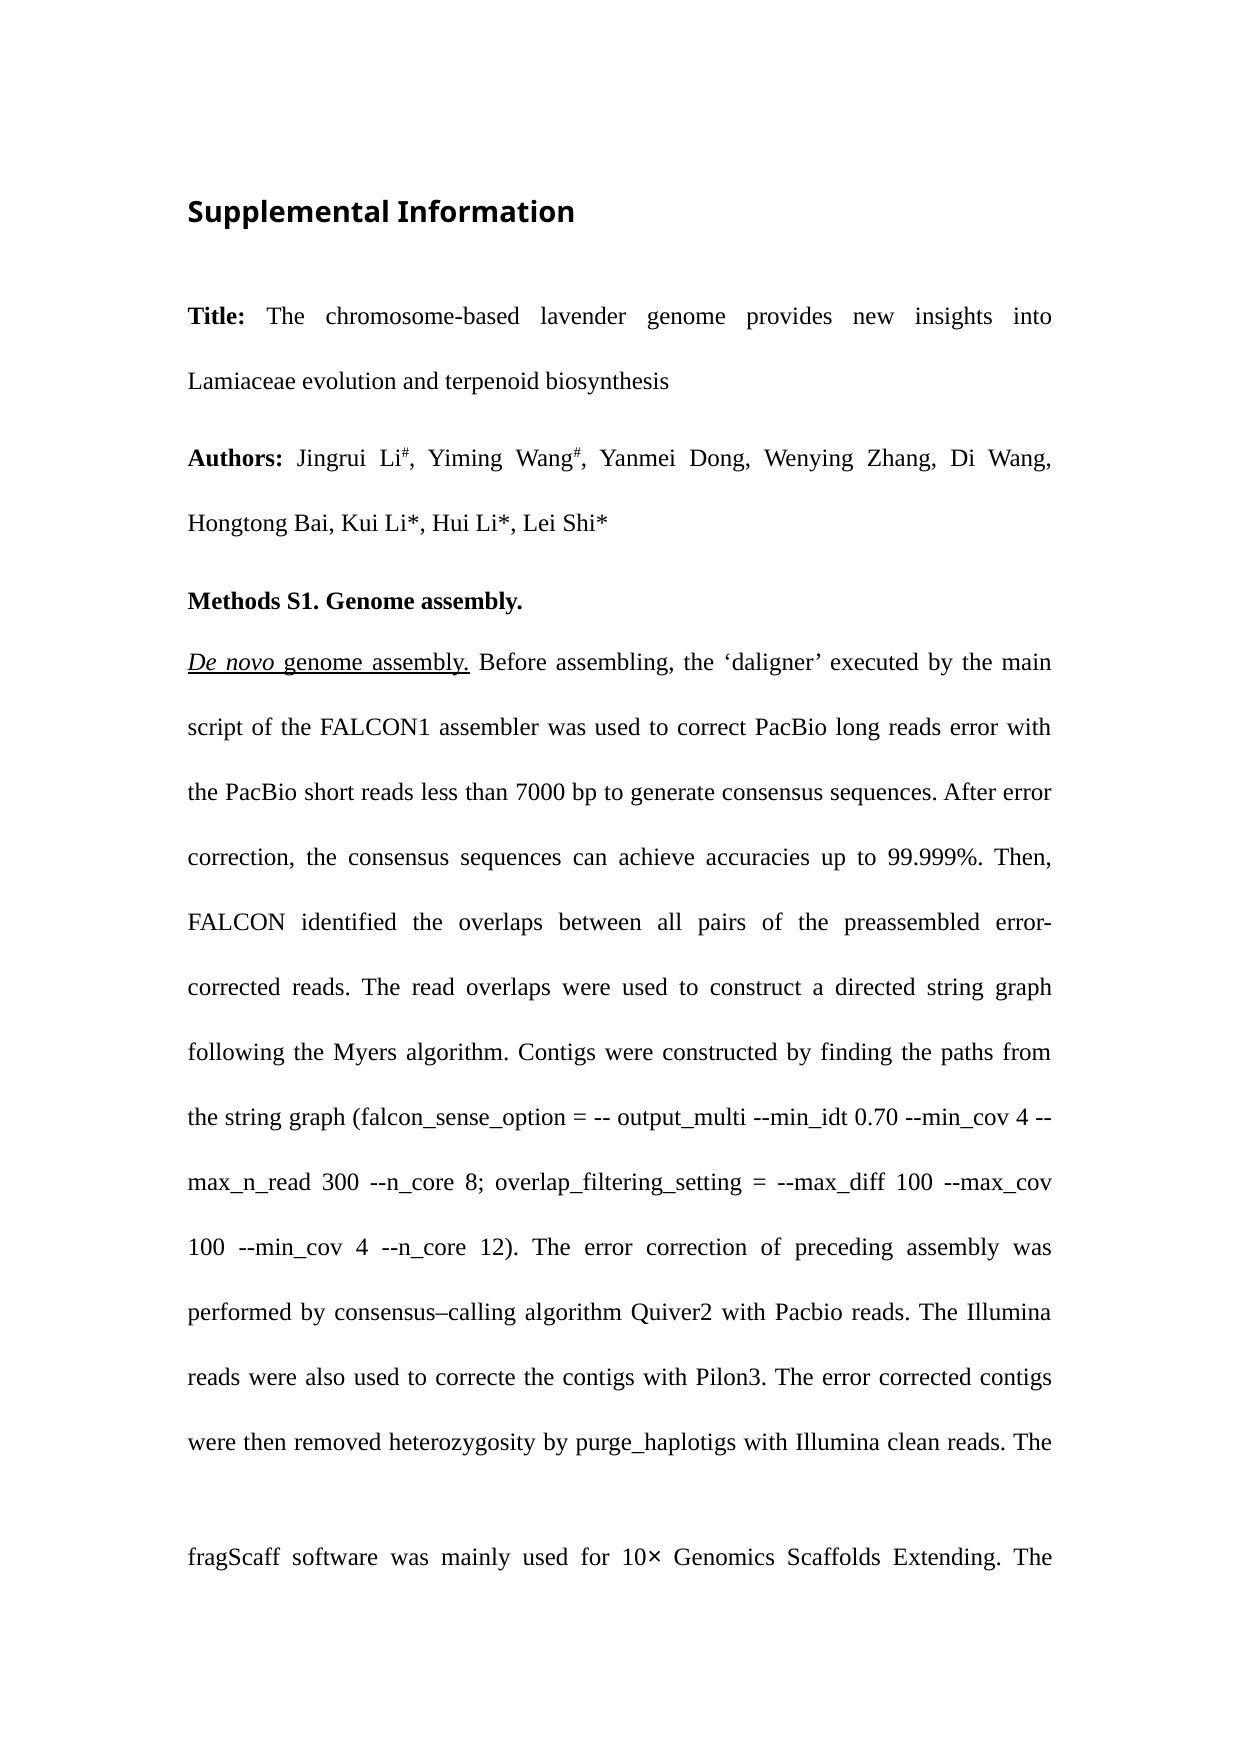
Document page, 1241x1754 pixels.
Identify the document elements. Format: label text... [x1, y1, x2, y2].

text Methods S1. Genome assembly. [187, 584, 1053, 617]
text Authors: Jingrui Li#, Yiming Wang#, Yanmei Dong, Wenying Zhang, Di Wang, Hongtong Bai, Kui Li*, Hui Li*, Lei Shi* [187, 442, 1053, 539]
text Title: The chromosome-based lavender genome provides new insights into Lamiaceae evolution and terpenoid biosynthesis [187, 299, 1053, 397]
text Supplemental Information [187, 178, 1053, 243]
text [187, 645, 1053, 1588]
